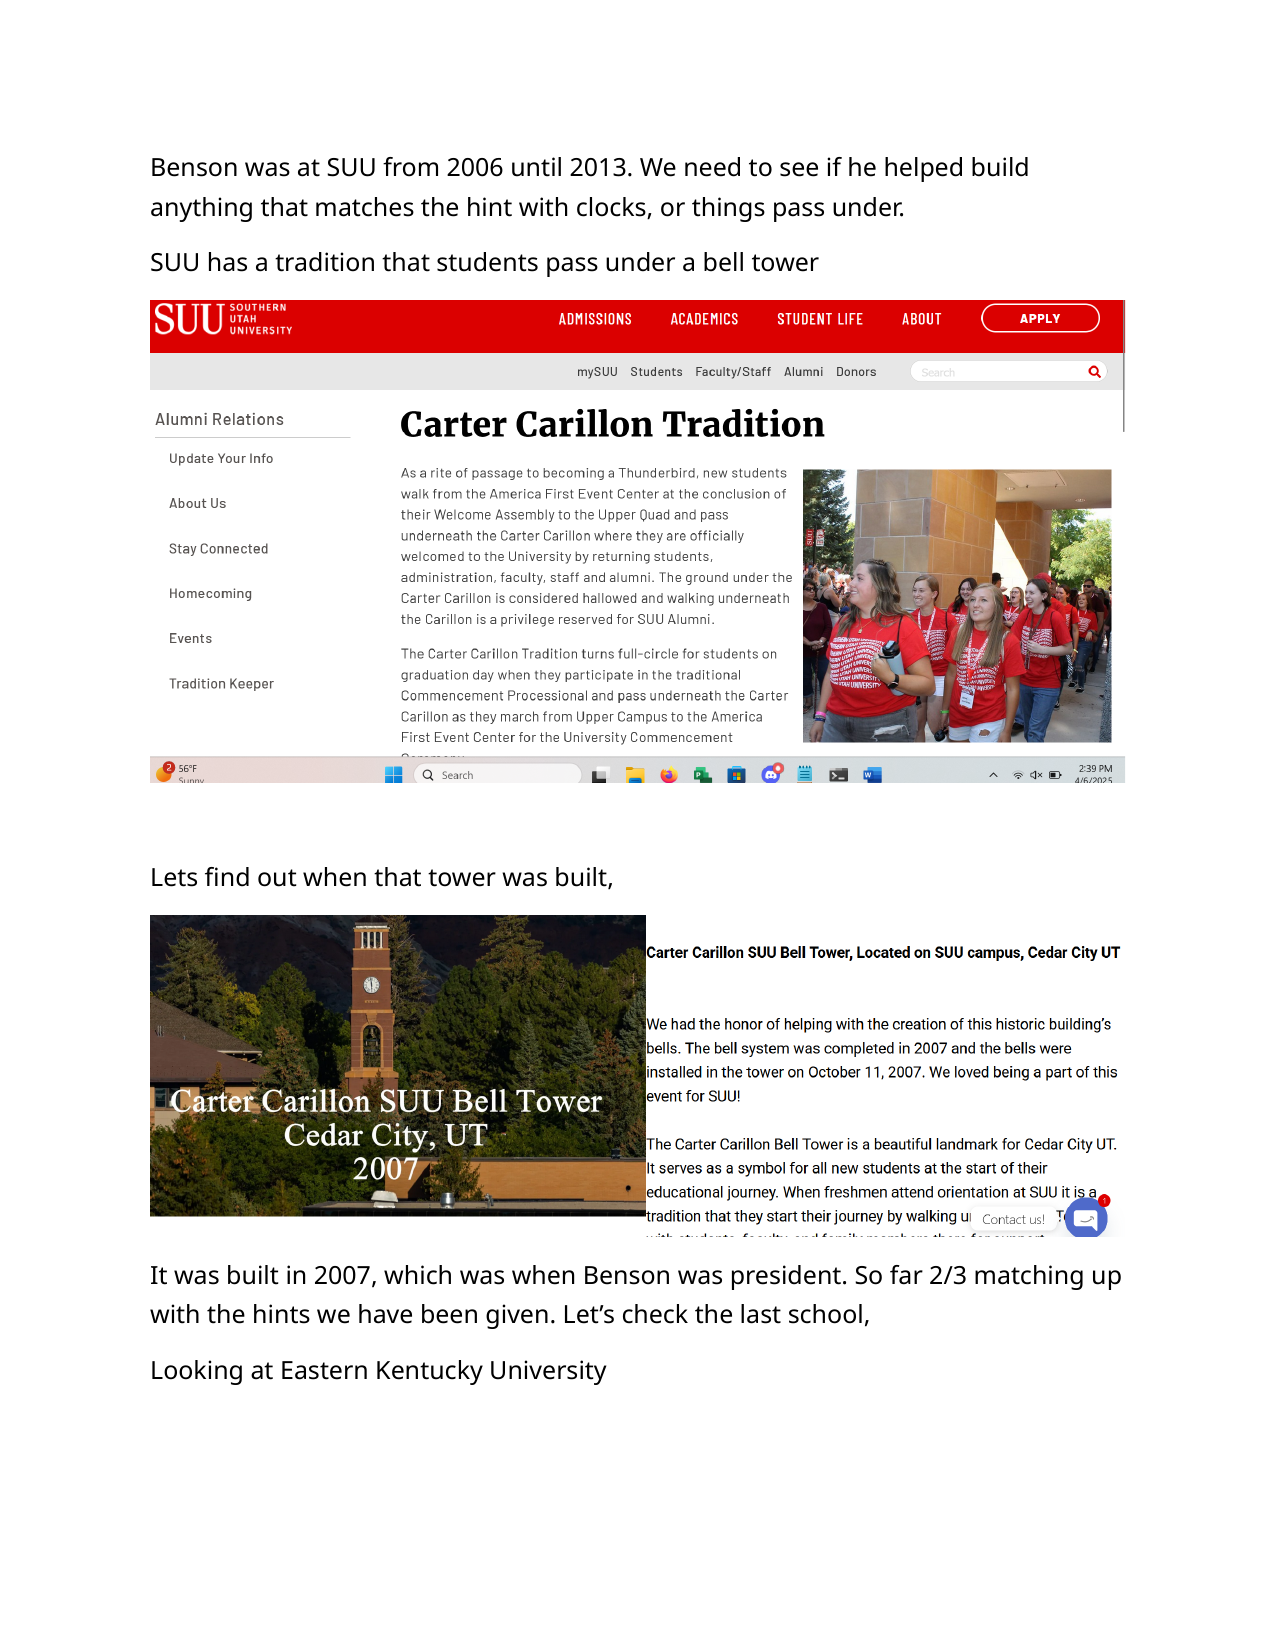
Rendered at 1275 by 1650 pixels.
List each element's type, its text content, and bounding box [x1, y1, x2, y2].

text Lets find out when that tower was built, [150, 860, 1125, 894]
picture [150, 915, 1125, 1237]
text Benson was at SUU from 2006 until 2013. We need to see if he helped build anything that matches the hint with clocks, or things pass under. [150, 150, 1125, 223]
text SUU has a tradition that students pass under a bell tower [150, 245, 1125, 279]
text It was built in 2007, which was when Benson was president. So far 2/3 matching up with the hints we have been given. Let’s check the last school, [150, 1258, 1125, 1331]
picture [150, 300, 1125, 783]
text Looking at Eastern Kentucky University [150, 1353, 1125, 1387]
